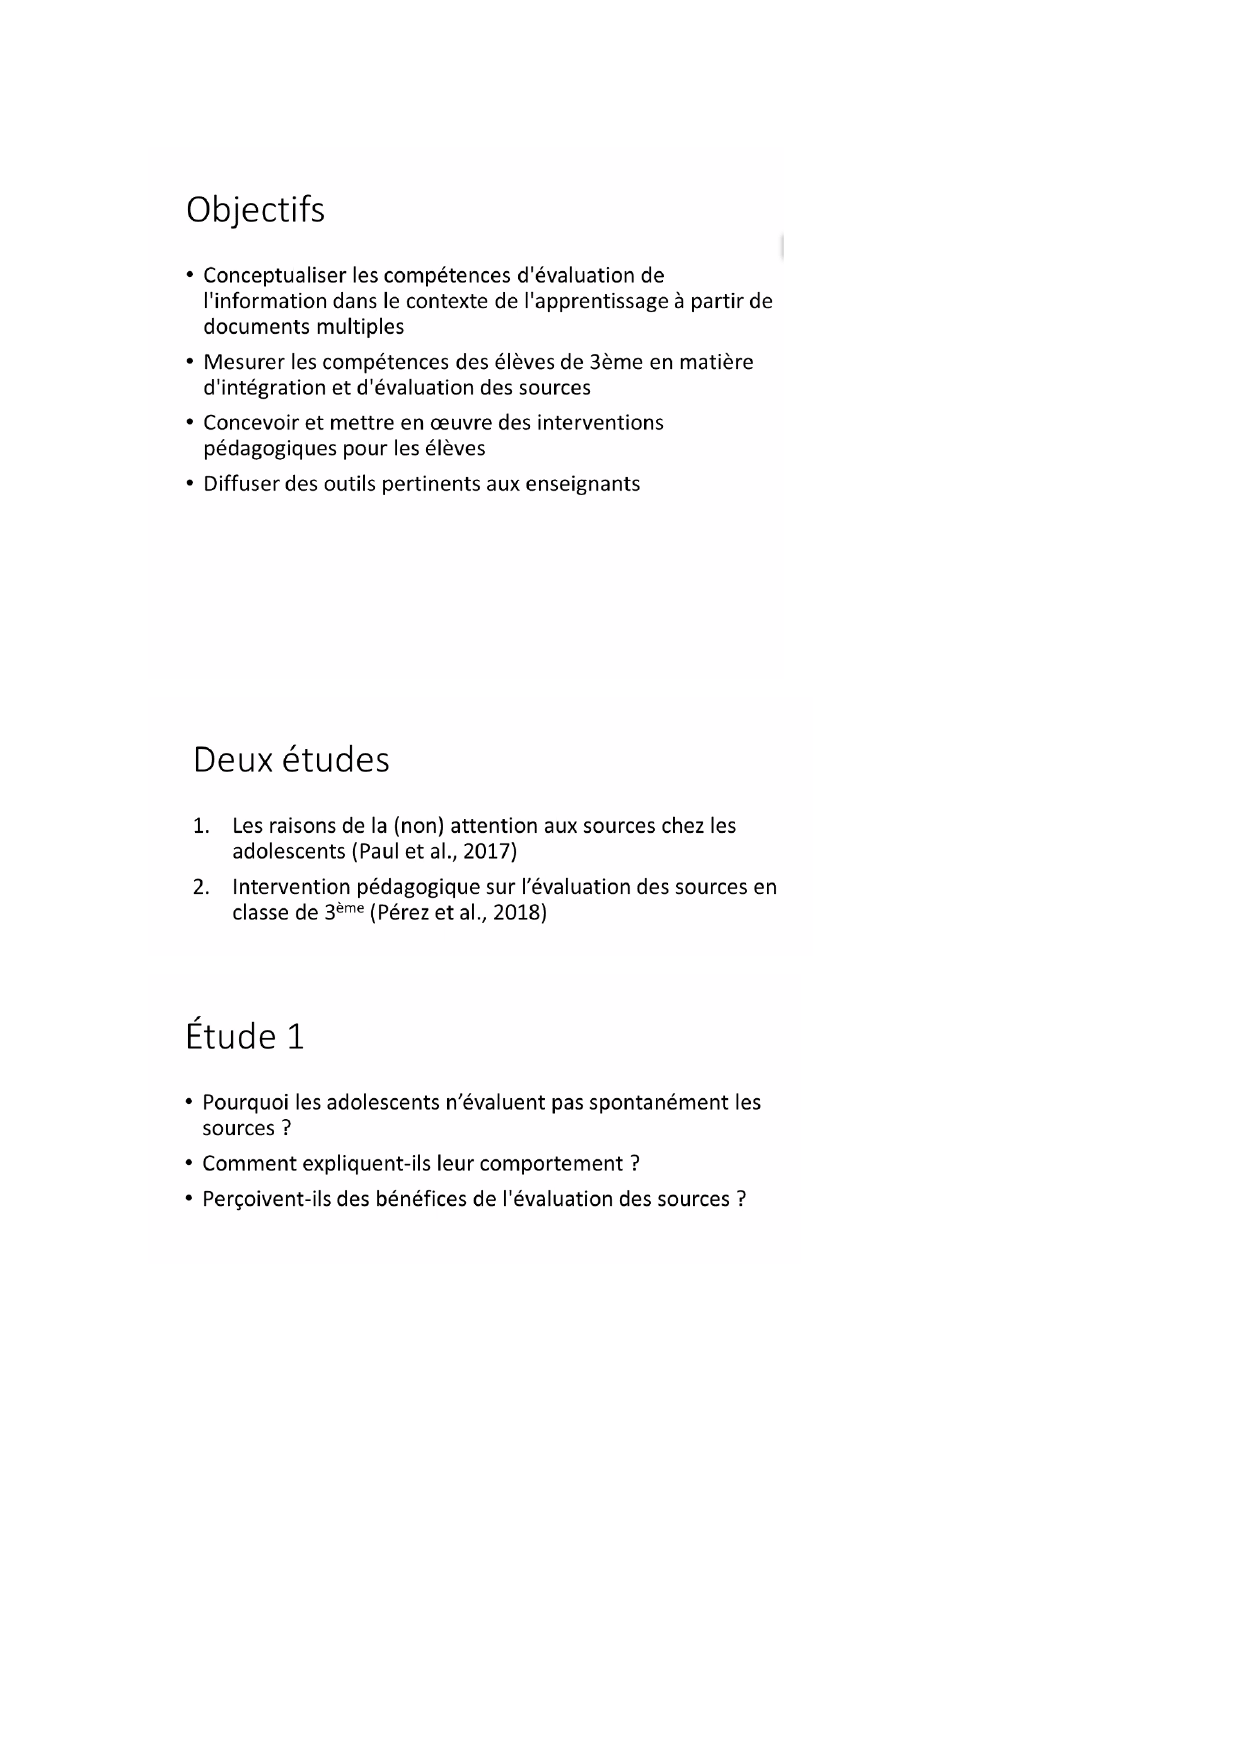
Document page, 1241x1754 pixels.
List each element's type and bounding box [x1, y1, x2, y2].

picture [147, 147, 784, 679]
picture [147, 697, 814, 956]
picture [147, 974, 801, 1264]
